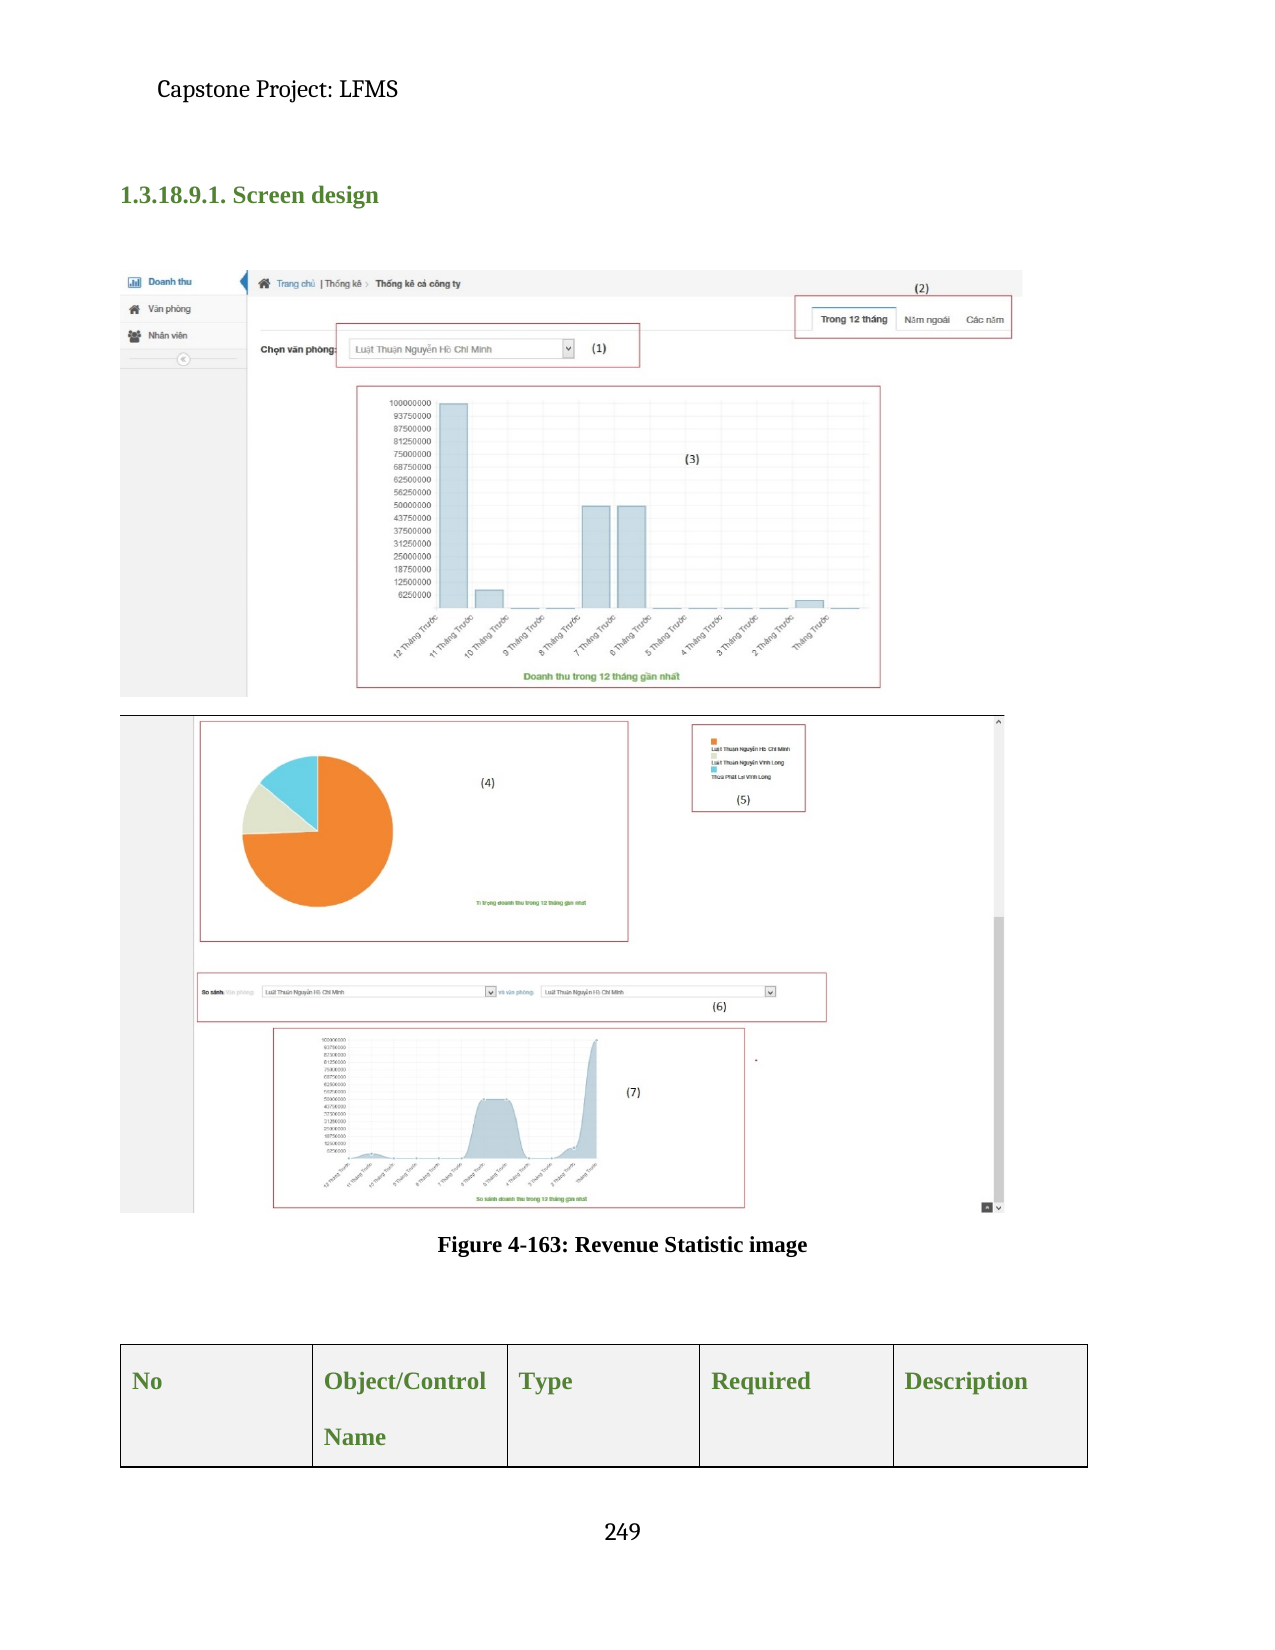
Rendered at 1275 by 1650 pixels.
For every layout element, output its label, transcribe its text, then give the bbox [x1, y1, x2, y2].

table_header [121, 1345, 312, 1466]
text Figure 4-163: Revenue Statistic image [157, 1231, 1087, 1258]
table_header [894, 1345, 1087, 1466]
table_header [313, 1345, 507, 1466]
subtitle Screen design [120, 180, 1087, 209]
picture [120, 270, 1023, 697]
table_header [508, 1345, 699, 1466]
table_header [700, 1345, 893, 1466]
picture [120, 715, 1013, 1213]
